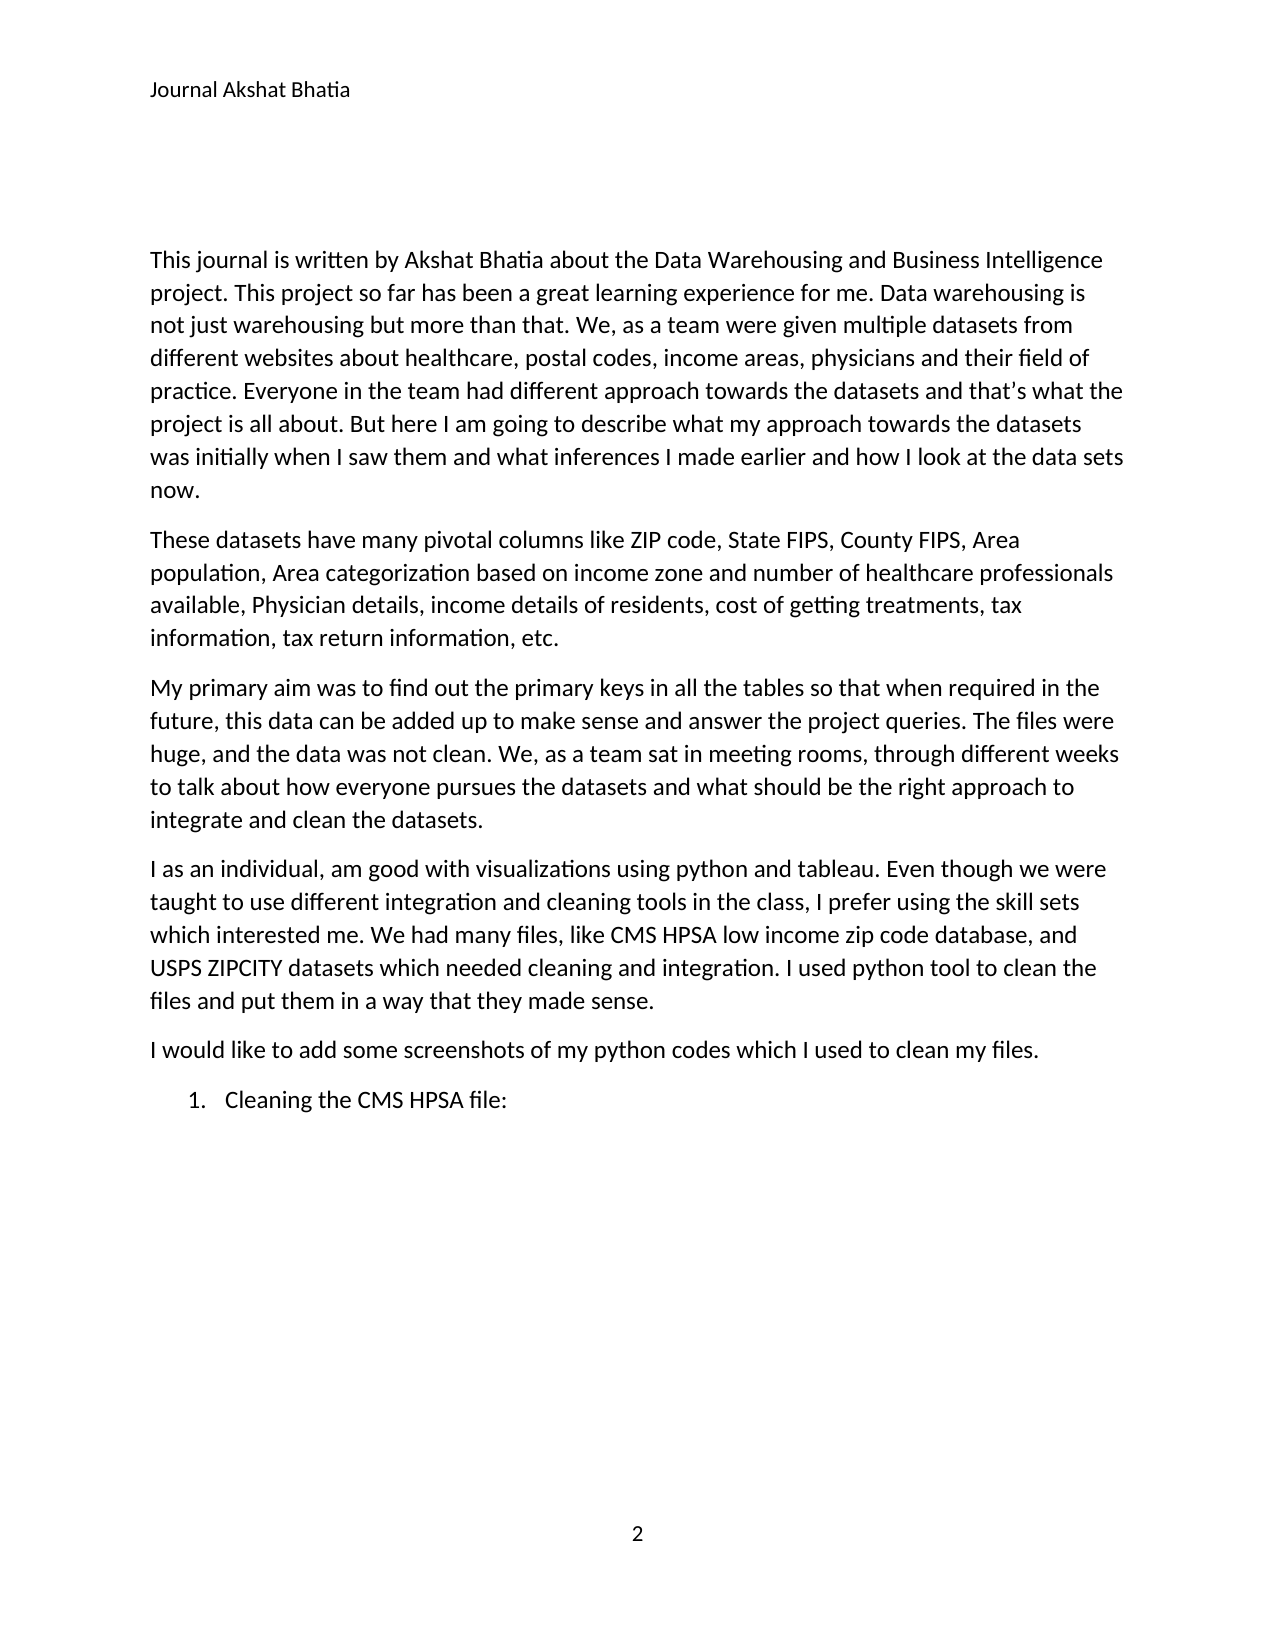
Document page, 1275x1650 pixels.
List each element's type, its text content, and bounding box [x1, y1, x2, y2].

list Cleaning the CMS HPSA file: [187, 1084, 1125, 1115]
text I as an individual, am good with visualizations using python and tableau. Even though we were taught to use different integration and cleaning tools in the class, I prefer using the skill sets which interested me. We had many files, like CMS HPSA low income zip code database, and USPS ZIPCITY datasets which needed cleaning and integration. I used python tool to clean the files and put them in a way that they made sense. [150, 853, 1125, 1016]
text I would like to add some screenshots of my python codes which I used to clean my files. [150, 1034, 1125, 1065]
text My primary aim was to find out the primary keys in all the tables so that when required in the future, this data can be added up to make sense and answer the project queries. The files were huge, and the data was not clean. We, as a team sat in meeting rooms, through different weeks to talk about how everyone pursues the datasets and what should be the right approach to integrate and clean the datasets. [150, 672, 1125, 834]
text These datasets have many pivotal columns like ZIP code, State FIPS, County FIPS, Area population, Area categorization based on income zone and number of healthcare professionals available, Physician details, income details of residents, cost of getting treatments, tax information, tax return information, etc. [150, 524, 1125, 653]
text This journal is written by Akshat Bhatia about the Data Warehousing and Business Intelligence project. This project so far has been a great learning experience for me. Data warehousing is not just warehousing but more than that. We, as a team were given multiple datasets from different websites about healthcare, postal codes, income areas, physicians and their field of practice. Everyone in the team had different approach towards the datasets and that’s what the project is all about. But here I am going to describe what my approach towards the datasets was initially when I saw them and what inferences I made earlier and how I look at the data sets now. [150, 244, 1125, 505]
